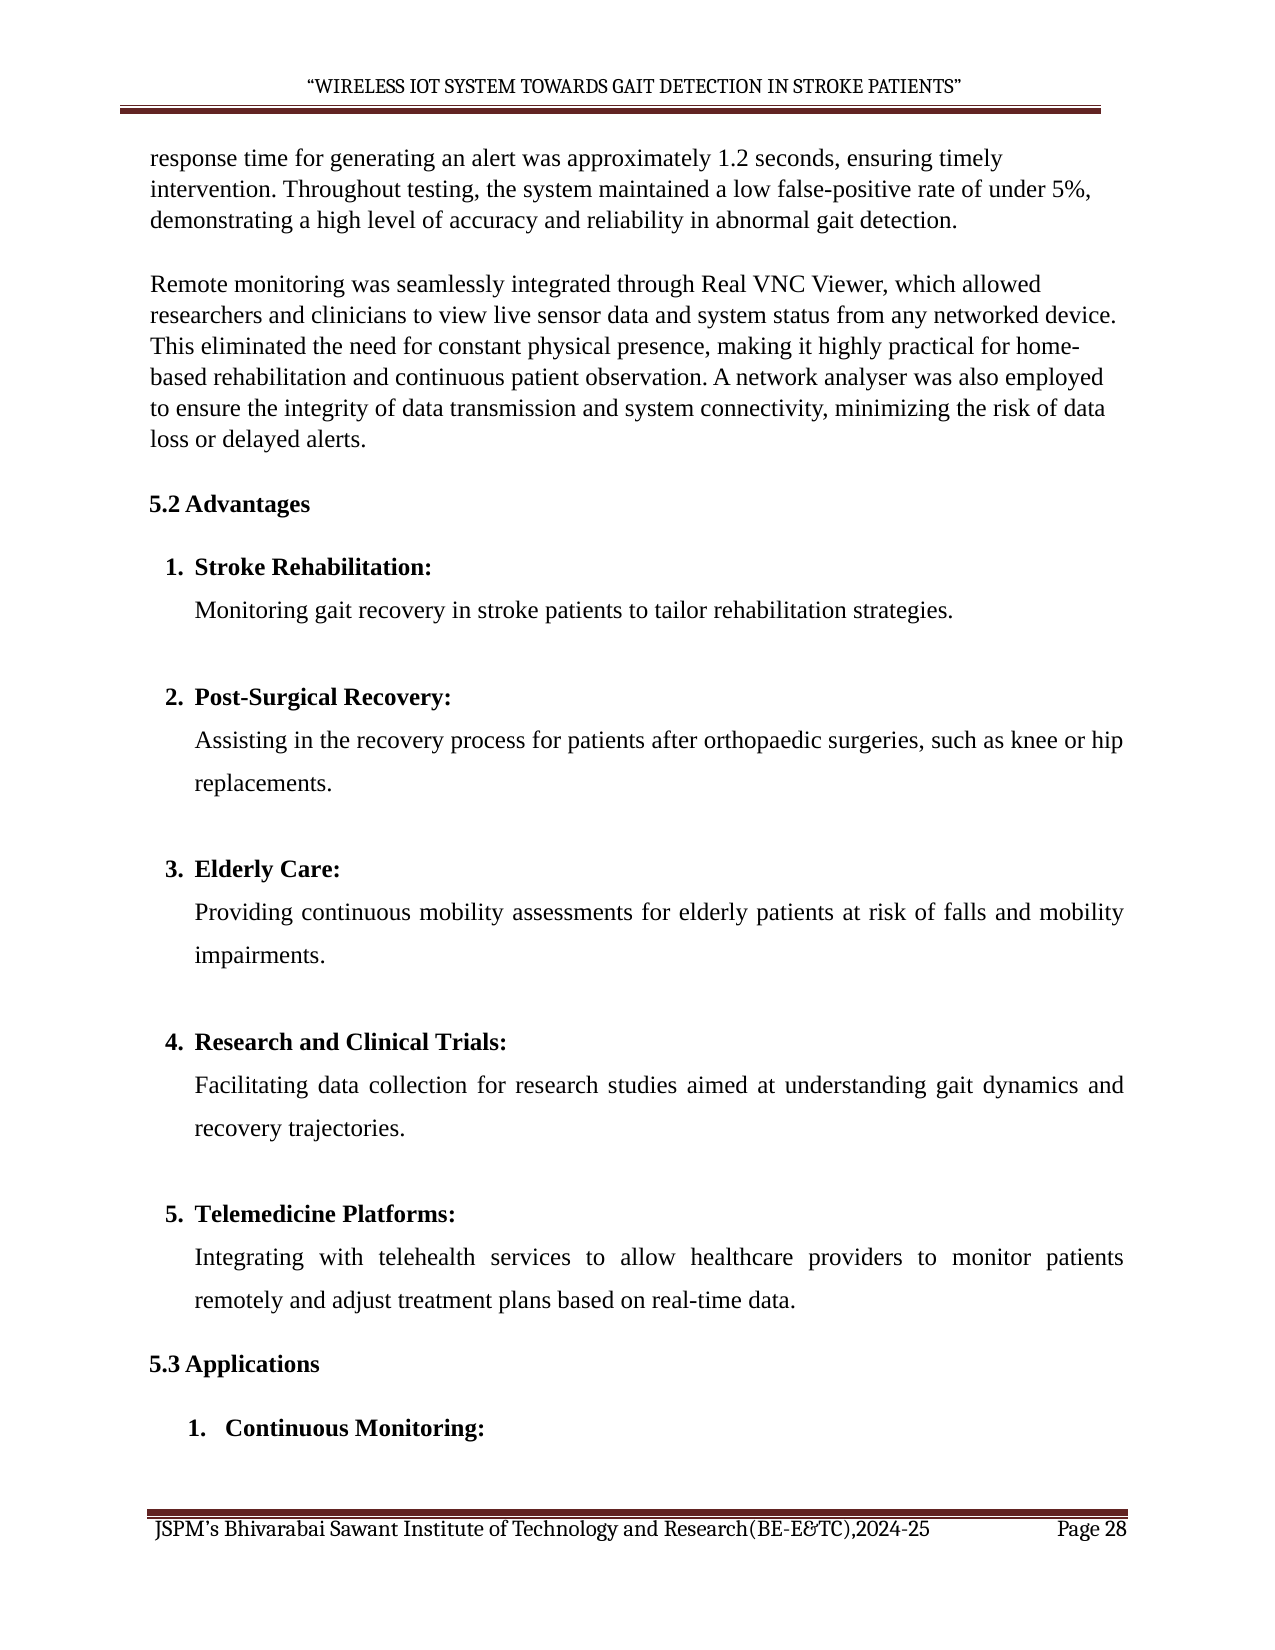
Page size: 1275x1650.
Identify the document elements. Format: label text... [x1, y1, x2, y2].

subtitle 5.2 Advantages [149, 489, 1117, 517]
list Telemedicine Platforms: [165, 1199, 1125, 1228]
list Continuous Monitoring: [187, 1413, 1125, 1442]
subtitle 5.3 Applications [149, 1349, 1117, 1378]
list Facilitating data collection for research studies aimed at understanding gait dynamics and recovery trajectories. [194, 1070, 1125, 1142]
list Elderly Care: [165, 854, 1125, 883]
text Remote monitoring was seamlessly integrated through Real VNC Viewer, which allowed researchers and clinicians to view live sensor data and system status from any networked device. This eliminated the need for constant physical presence, making it highly practical for home-based rehabilitation and continuous patient observation. A network analyser was also employed to ensure the integrity of data transmission and system connectivity, minimizing the risk of data loss or delayed alerts. [150, 269, 1125, 453]
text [150, 143, 1125, 234]
list Stroke Rehabilitation: [165, 552, 1125, 581]
list Post-Surgical Recovery: [165, 682, 1125, 711]
list Providing continuous mobility assessments for elderly patients at risk of falls and mobility impairments. [194, 897, 1125, 969]
list Assisting in the recovery process for patients after orthopaedic surgeries, such as knee or hip replacements. [194, 725, 1125, 797]
list Research and Clinical Trials: [165, 1027, 1125, 1056]
list Integrating with telehealth services to allow healthcare providers to monitor patients remotely and adjust treatment plans based on real-time data. [194, 1242, 1125, 1314]
list Monitoring gait recovery in stroke patients to tailor rehabilitation strategies. [194, 596, 1125, 624]
